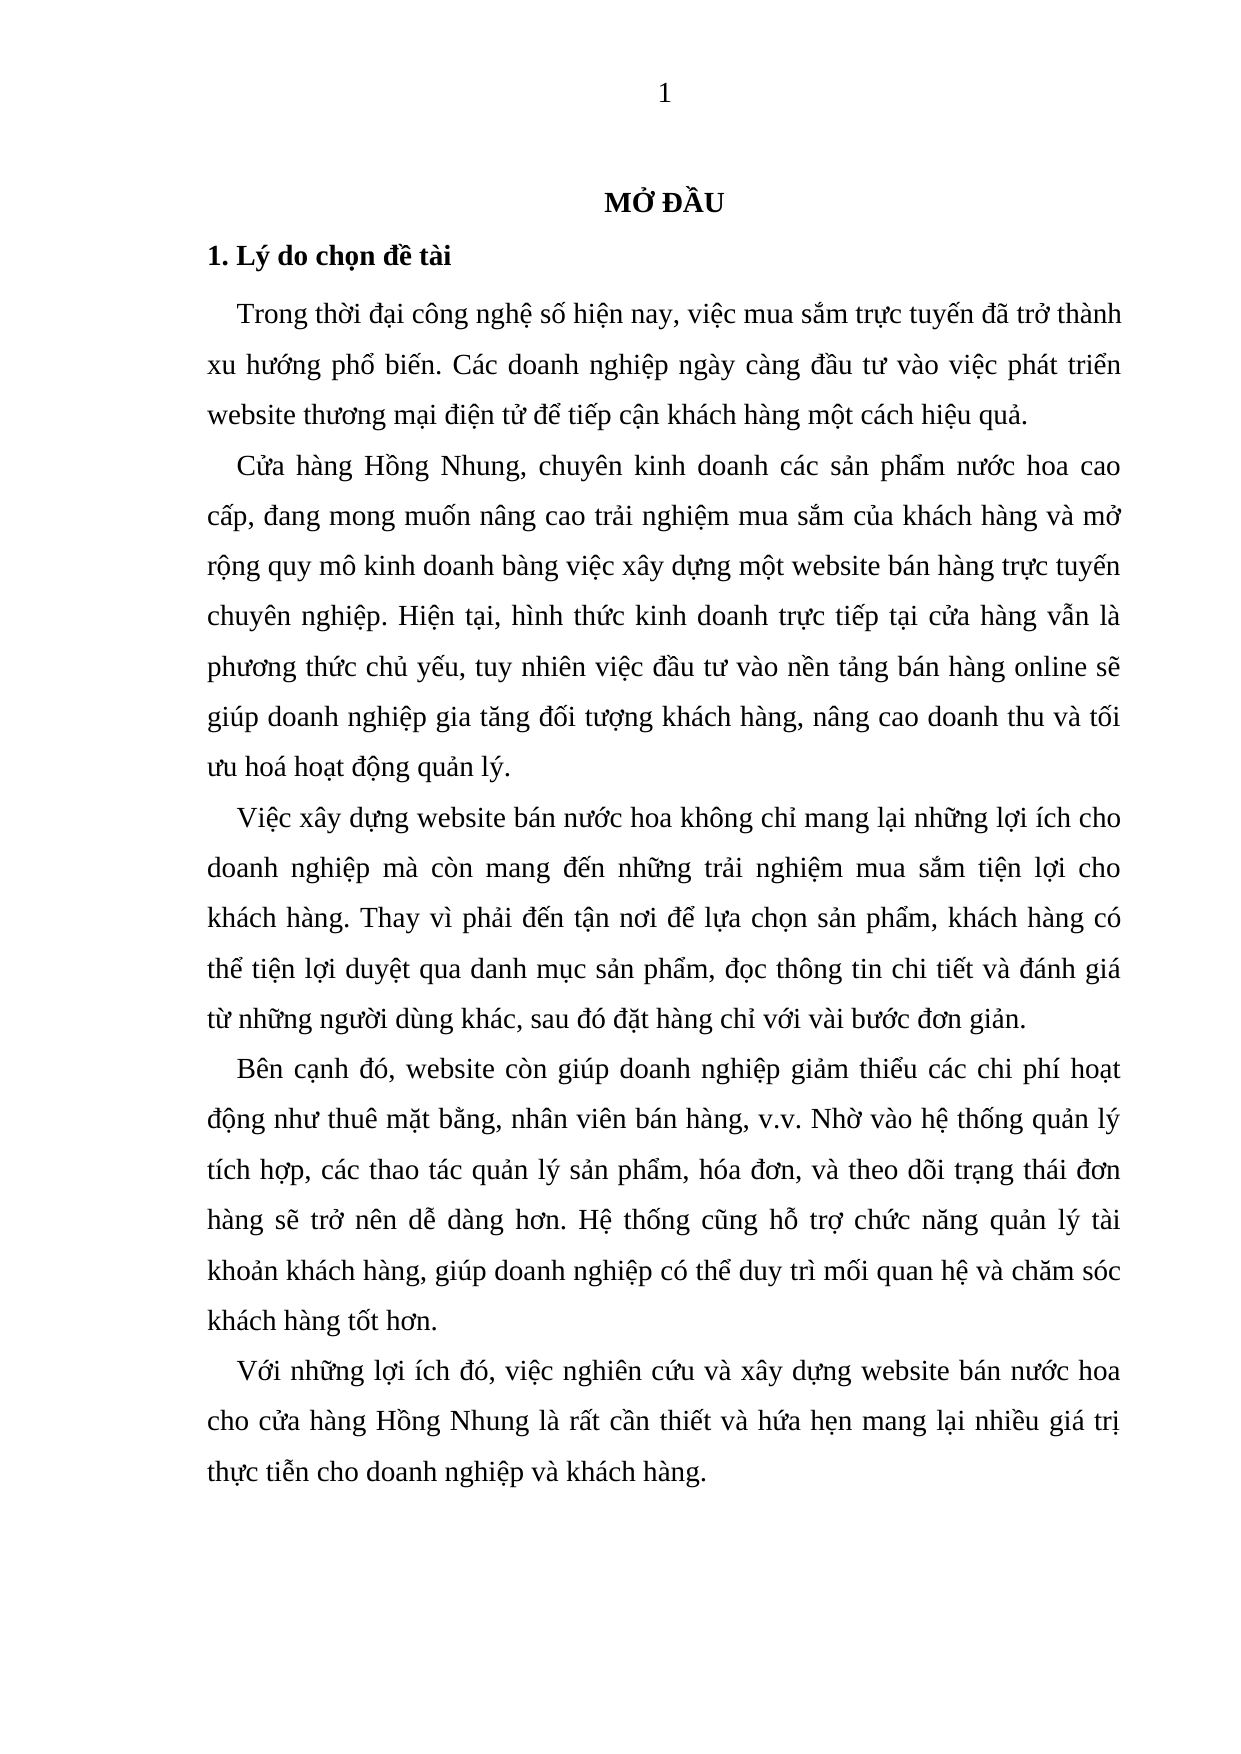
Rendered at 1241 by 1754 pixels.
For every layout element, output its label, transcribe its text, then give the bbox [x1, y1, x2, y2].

list Trong thời đại công nghệ số hiện nay, việc mua sắm trực tuyến đã trở thành xu hướng phổ biến. Các doanh nghiệp ngày càng đầu tư vào việc phát triển website thương mại điện tử để tiếp cận khách hàng một cách hiệu quả. [207, 297, 1122, 431]
subtitle MỞ ĐẦU [207, 185, 1122, 219]
list Bên cạnh đó, website còn giúp doanh nghiệp giảm thiểu các chi phí hoạt động như thuê mặt bằng, nhân viên bán hàng, v.v. Nhờ vào hệ thống quản lý tích hợp, các thao tác quản lý sản phẩm, hóa đơn, và theo dõi trạng thái đơn hàng sẽ trở nên dễ dàng hơn. Hệ thống cũng hỗ trợ chức năng quản lý tài khoản khách hàng, giúp doanh nghiệp có thể duy trì mối quan hệ và chăm sóc khách hàng tốt hơn. [207, 1051, 1122, 1336]
subtitle 1. Lý do chọn đề tài [207, 238, 1122, 272]
list Việc xây dựng website bán nước hoa không chỉ mang lại những lợi ích cho doanh nghiệp mà còn mang đến những trải nghiệm mua sắm tiện lợi cho khách hàng. Thay vì phải đến tận nơi để lựa chọn sản phẩm, khách hàng có thể tiện lợi duyệt qua danh mục sản phẩm, đọc thông tin chi tiết và đánh giá từ những người dùng khác, sau đó đặt hàng chỉ với vài bước đơn giản. [207, 800, 1122, 1034]
list Cửa hàng Hồng Nhung, chuyên kinh doanh các sản phẩm nước hoa cao cấp, đang mong muốn nâng cao trải nghiệm mua sắm của khách hàng và mở rộng quy mô kinh doanh bàng việc xây dựng một website bán hàng trực tuyến chuyên nghiệp. Hiện tại, hình thức kinh doanh trực tiếp tại cửa hàng vẫn là phương thức chủ yếu, tuy nhiên việc đầu tư vào nền tảng bán hàng online sẽ giúp doanh nghiệp gia tăng đối tượng khách hàng, nâng cao doanh thu và tối ưu hoá hoạt động quản lý. [207, 448, 1122, 783]
list Với những lợi ích đó, việc nghiên cứu và xây dựng website bán nước hoa cho cửa hàng Hồng Nhung là rất cần thiết và hứa hẹn mang lại nhiều giá trị thực tiễn cho doanh nghiệp và khách hàng. [207, 1353, 1122, 1487]
